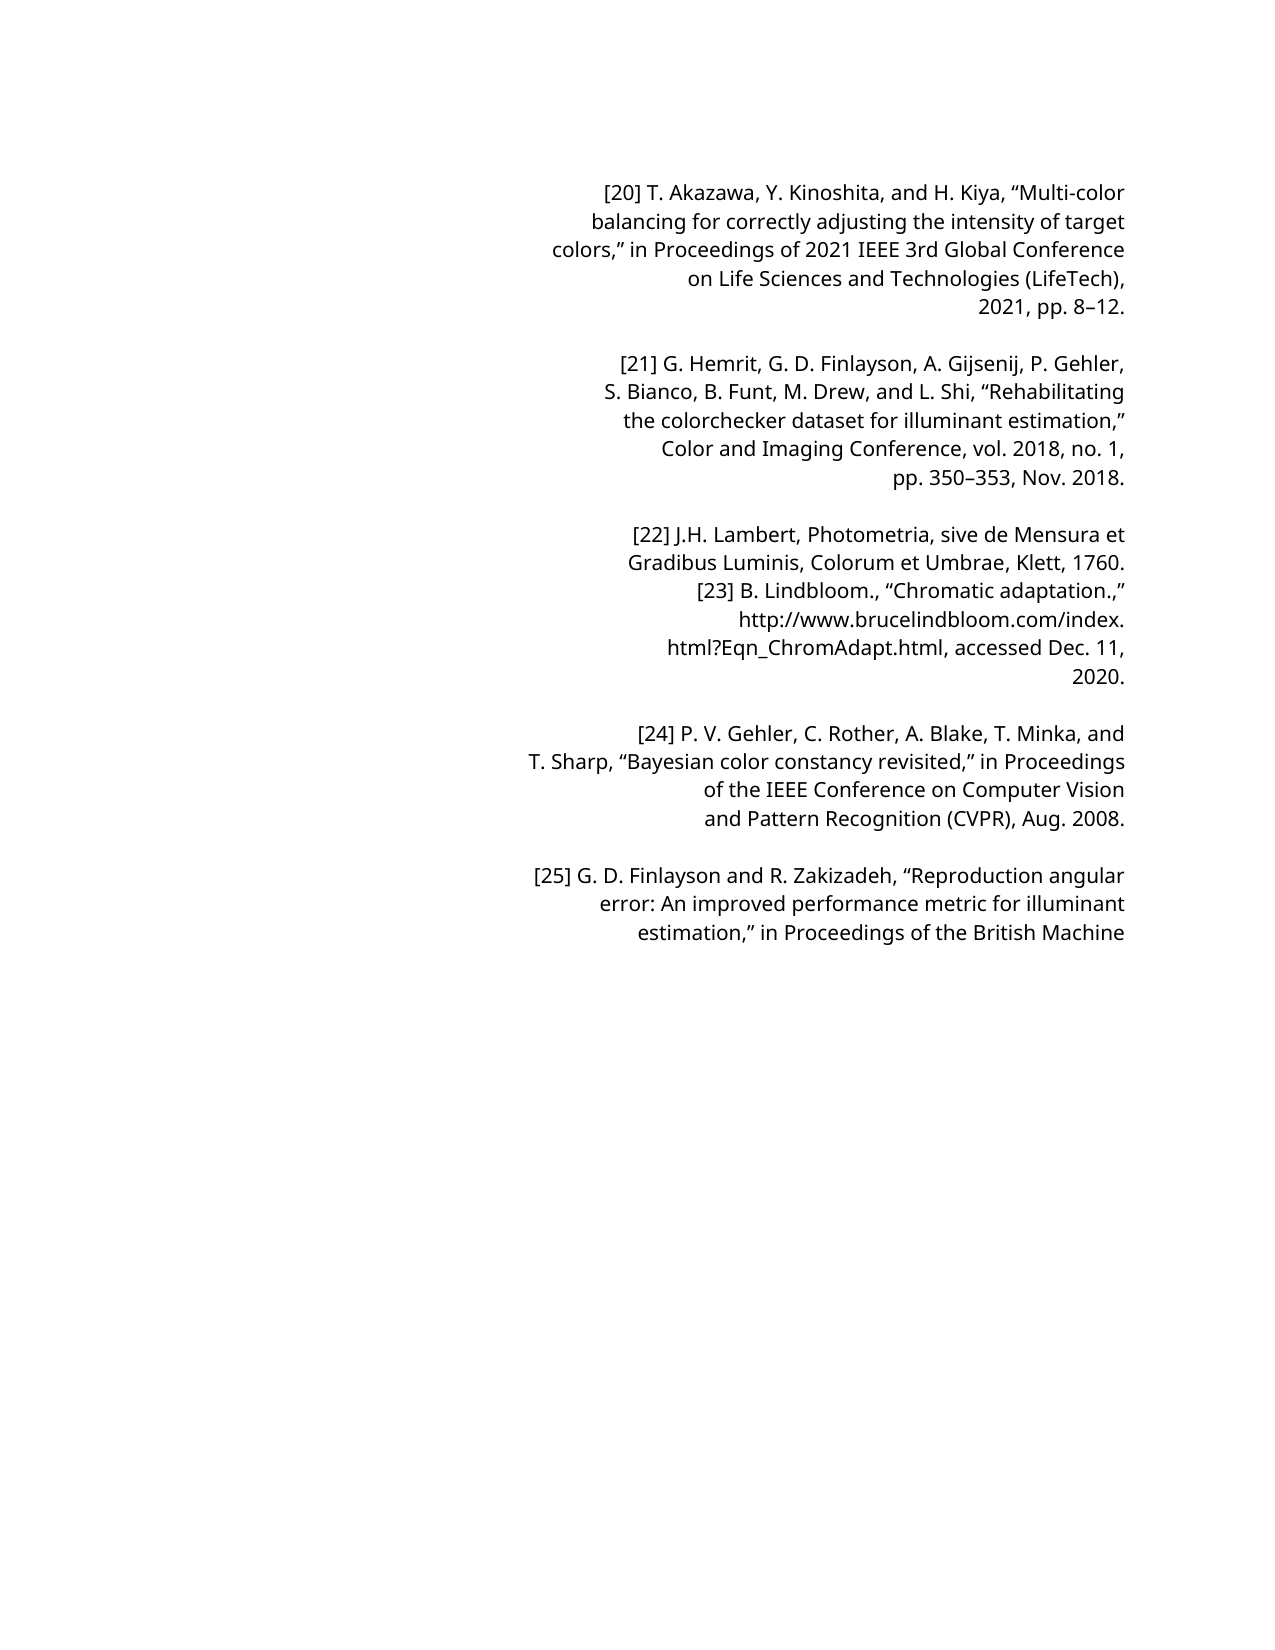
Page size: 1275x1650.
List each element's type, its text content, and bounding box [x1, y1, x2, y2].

text html?Eqn_ChromAdapt.html, accessed Dec. 11, [150, 633, 1125, 662]
text on Life Sciences and Technologies (LifeTech), [150, 264, 1125, 292]
text [22] J.H. Lambert, Photometria, sive de Mensura et [150, 520, 1125, 548]
text S. Bianco, B. Funt, M. Drew, and L. Shi, “Rehabilitating [150, 377, 1125, 406]
text [21] G. Hemrit, G. D. Finlayson, A. Gijsenij, P. Gehler, [150, 349, 1125, 377]
text [25] G. D. Finlayson and R. Zakizadeh, “Reproduction angular [150, 861, 1125, 889]
text the colorchecker dataset for illuminant estimation,” [150, 406, 1125, 434]
text [24] P. V. Gehler, C. Rother, A. Blake, T. Minka, and [150, 719, 1125, 747]
text Color and Imaging Conference, vol. 2018, no. 1, [150, 434, 1125, 463]
text [23] B. Lindbloom., “Chromatic adaptation.,” [150, 577, 1125, 605]
text T. Sharp, “Bayesian color constancy revisited,” in Proceedings [150, 747, 1125, 776]
text Gradibus Luminis, Colorum et Umbrae, Klett, 1760. [150, 548, 1125, 577]
text balancing for correctly adjusting the intensity of target [150, 207, 1125, 235]
text http://www.brucelindbloom.com/index. [150, 605, 1125, 633]
text and Pattern Recognition (CVPR), Aug. 2008. [150, 804, 1125, 832]
text error: An improved performance metric for illuminant [150, 889, 1125, 918]
text 2020. [150, 662, 1125, 690]
text [20] T. Akazawa, Y. Kinoshita, and H. Kiya, “Multi-color [150, 178, 1125, 207]
text 2021, pp. 8–12. [150, 292, 1125, 321]
text estimation,” in Proceedings of the British Machine [150, 918, 1125, 946]
text pp. 350–353, Nov. 2018. [150, 463, 1125, 491]
text of the IEEE Conference on Computer Vision [150, 776, 1125, 804]
text colors,” in Proceedings of 2021 IEEE 3rd Global Conference [150, 235, 1125, 264]
